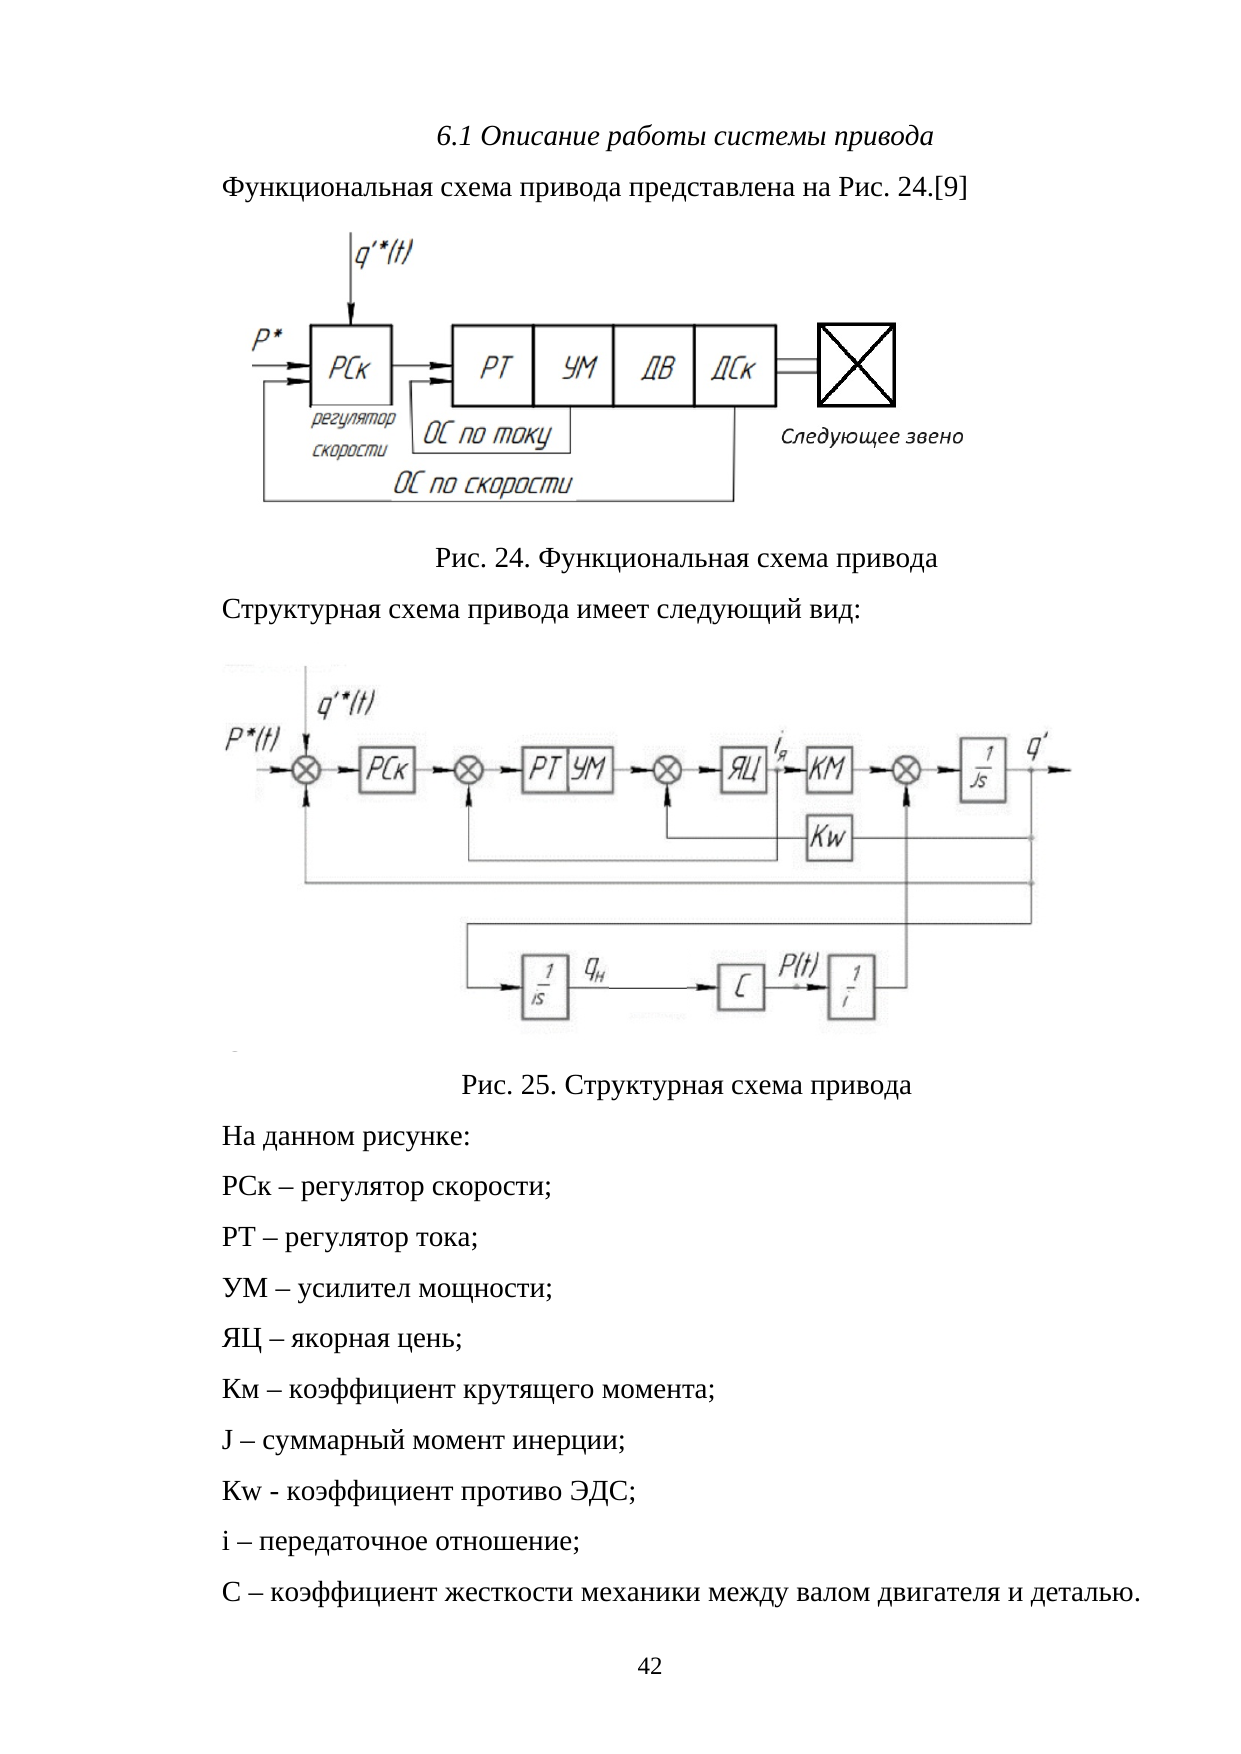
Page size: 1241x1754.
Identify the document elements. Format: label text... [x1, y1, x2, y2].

text Функциональная схема привода представлена на Рис. 24.[9] [148, 169, 1152, 202]
text i – передаточное отношение; [148, 1523, 1152, 1557]
text Рис. 25. Структурная схема привода [148, 1067, 1152, 1100]
picture [221, 219, 987, 526]
text J – суммарный момент инерции; [148, 1422, 1152, 1456]
text РСк – регулятор скорости; [148, 1168, 1152, 1202]
subtitle 6.1 Описание работы системы привода [148, 118, 1152, 152]
text Рис. 24. Функциональная схема привода [148, 541, 1152, 574]
text Км – коэффициент крутящего момента; [148, 1371, 1152, 1405]
text С – коэффициент жесткости механики между валом двигателя и деталью. [148, 1574, 1152, 1608]
picture [221, 642, 1073, 1052]
text УМ – усилител мощности; [148, 1270, 1152, 1303]
text На данном рисунке: [148, 1118, 1152, 1151]
text РТ – регулятор тока; [148, 1219, 1152, 1253]
text Кw - коэффициент противо ЭДС; [148, 1473, 1152, 1506]
text ЯЦ – якорная цень; [148, 1321, 1152, 1354]
text Структурная схема привода имеет следующий вид: [148, 591, 1152, 625]
